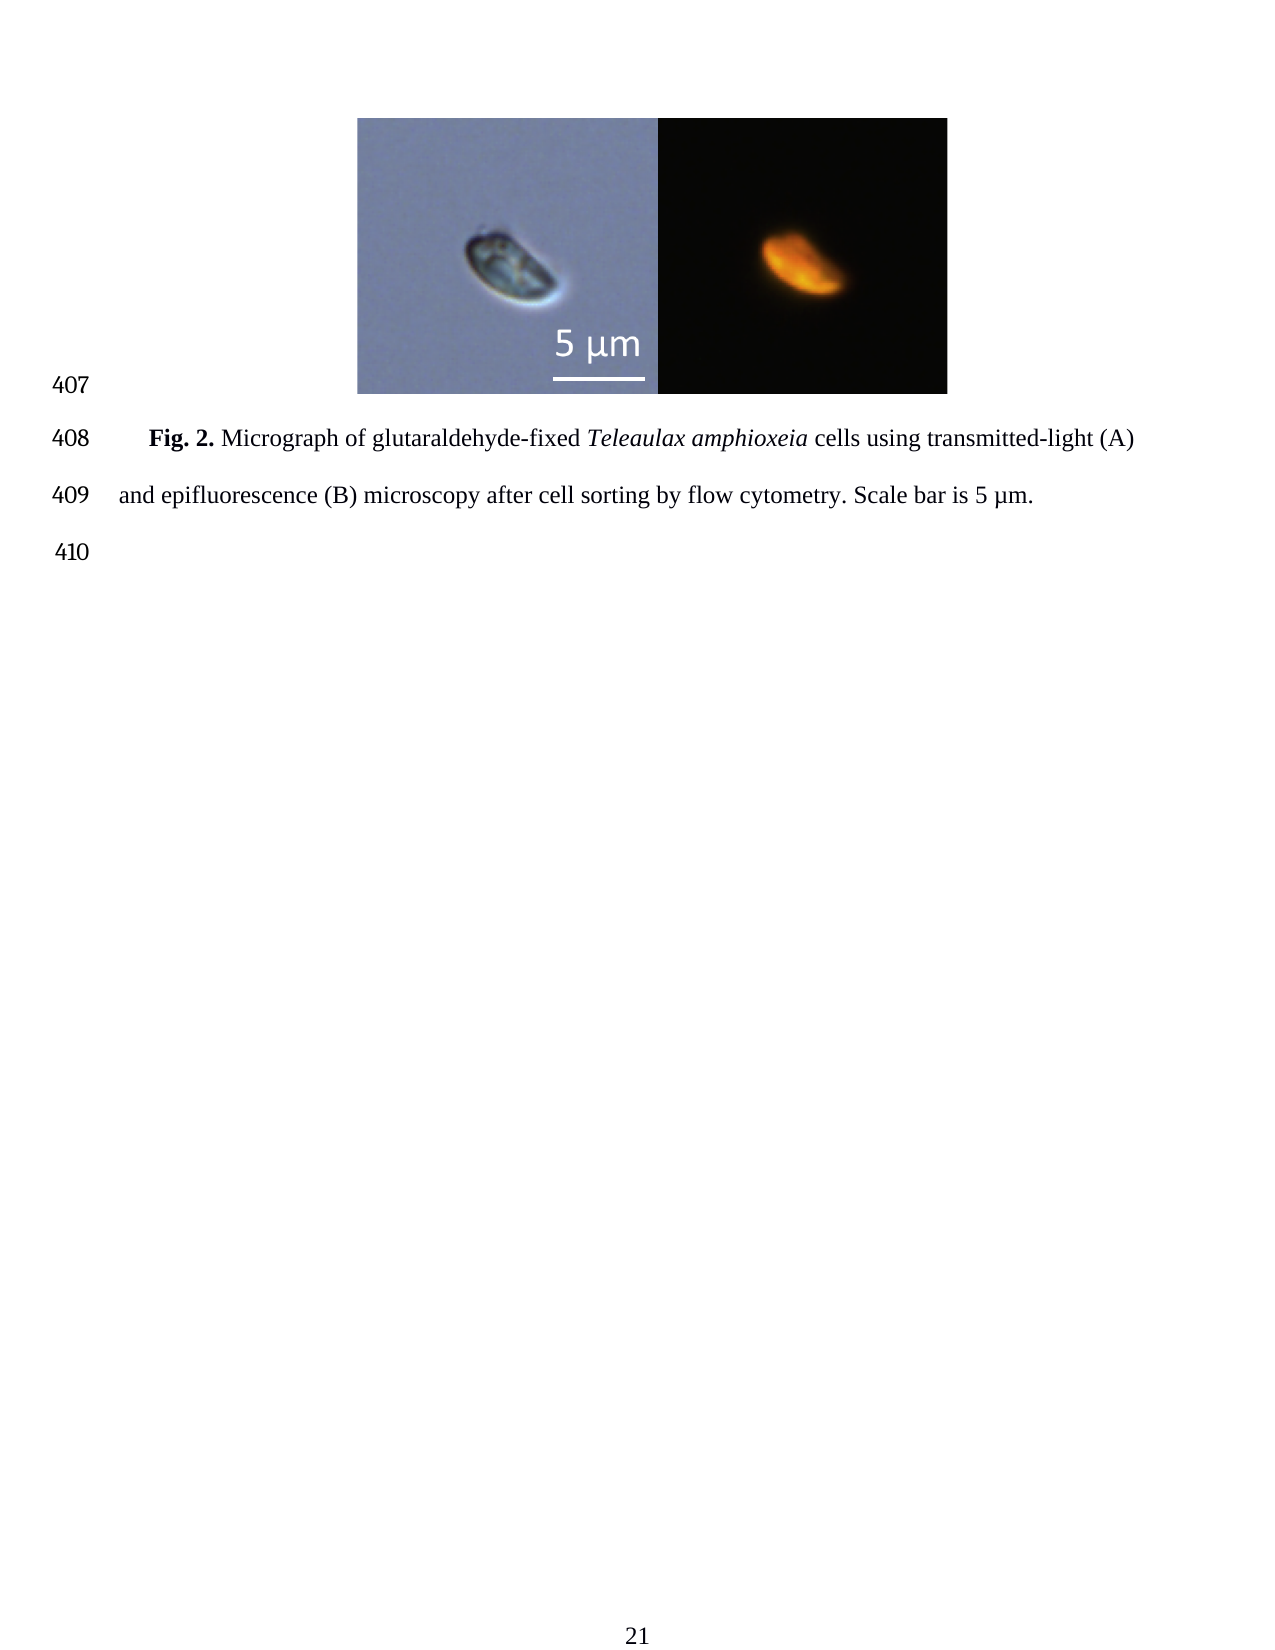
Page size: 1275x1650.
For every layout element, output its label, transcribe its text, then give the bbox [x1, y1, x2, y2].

picture [357, 118, 948, 394]
text Fig. 2. Micrograph of glutaraldehyde-fixed Teleaulax amphioxeia cells using transmitted-light (A) and epifluorescence (B) microscopy after cell sorting by flow cytometry. Scale bar is 5 µm. [118, 423, 1156, 509]
